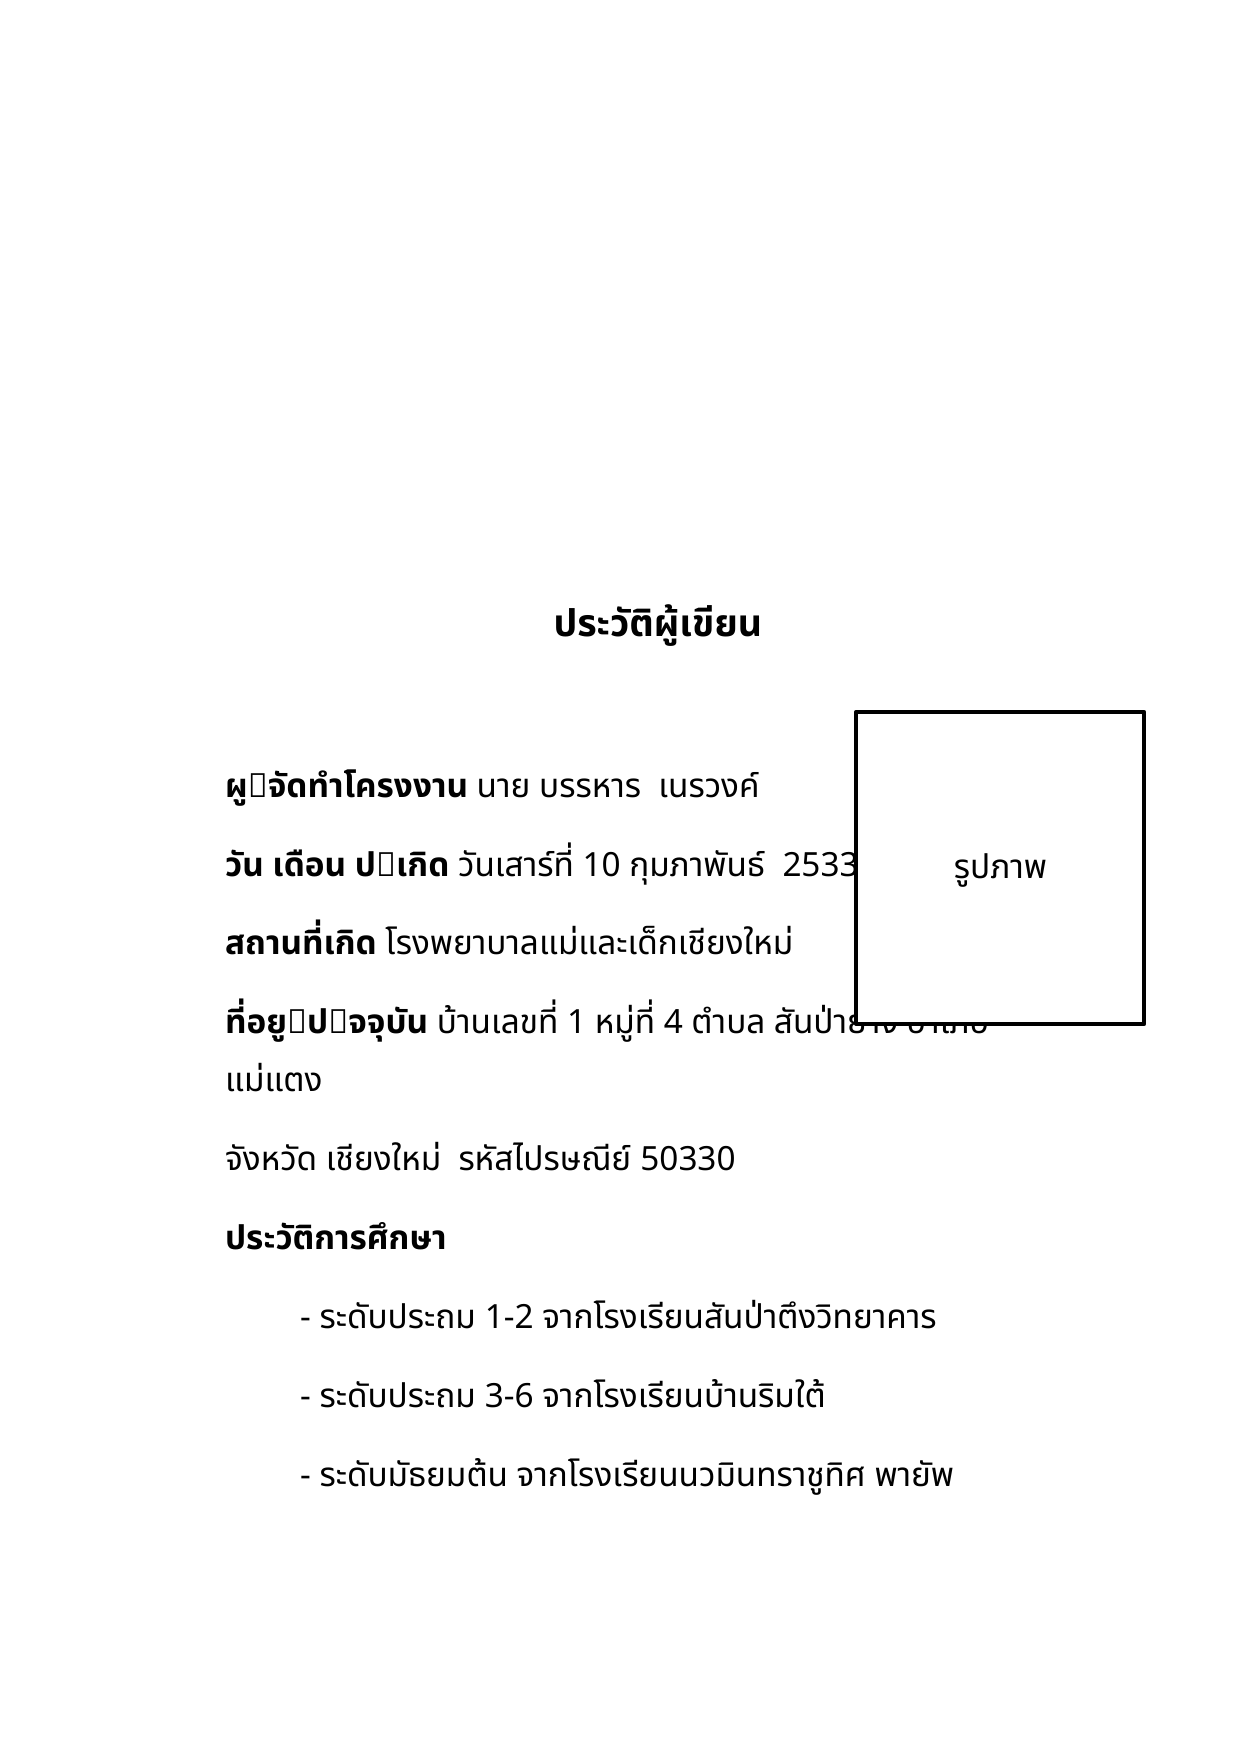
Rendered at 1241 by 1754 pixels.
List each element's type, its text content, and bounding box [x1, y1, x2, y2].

text วัน เดือน ปเกิด วันเสาร์ที่ 10 กุมภาพันธ์ 2533 [225, 840, 854, 891]
text ประวัติการศึกษา [225, 1214, 1090, 1264]
text จังหวัด เชียงใหม่ รหัสไปรษณีย์ 50330 [225, 1135, 1090, 1186]
text - ระดับมัธยมต้น จากโรงเรียนนวมินทราชูทิศ พายัพ [225, 1451, 1090, 1501]
text ประวัติผู้เขียน [225, 596, 1090, 653]
text สถานที่เกิด โรงพยาบาลแม่และเด็กเชียงใหม่ [225, 919, 854, 970]
text ผูจัดทำโครงงาน นาย บรรหาร เนรวงค์ [225, 762, 854, 812]
text ที่อยูปจจุบัน บ้านเลขที่ 1 หมู่ที่ 4 ตำบล สันป่ายาง อำเภอ แม่แตง [225, 998, 1090, 1107]
text - ระดับประถม 1-2 จากโรงเรียนสันป่าตึงวิทยาคาร [225, 1293, 1090, 1343]
text - ระดับประถม 3-6 จากโรงเรียนบ้านริมใต้ [225, 1372, 1090, 1422]
